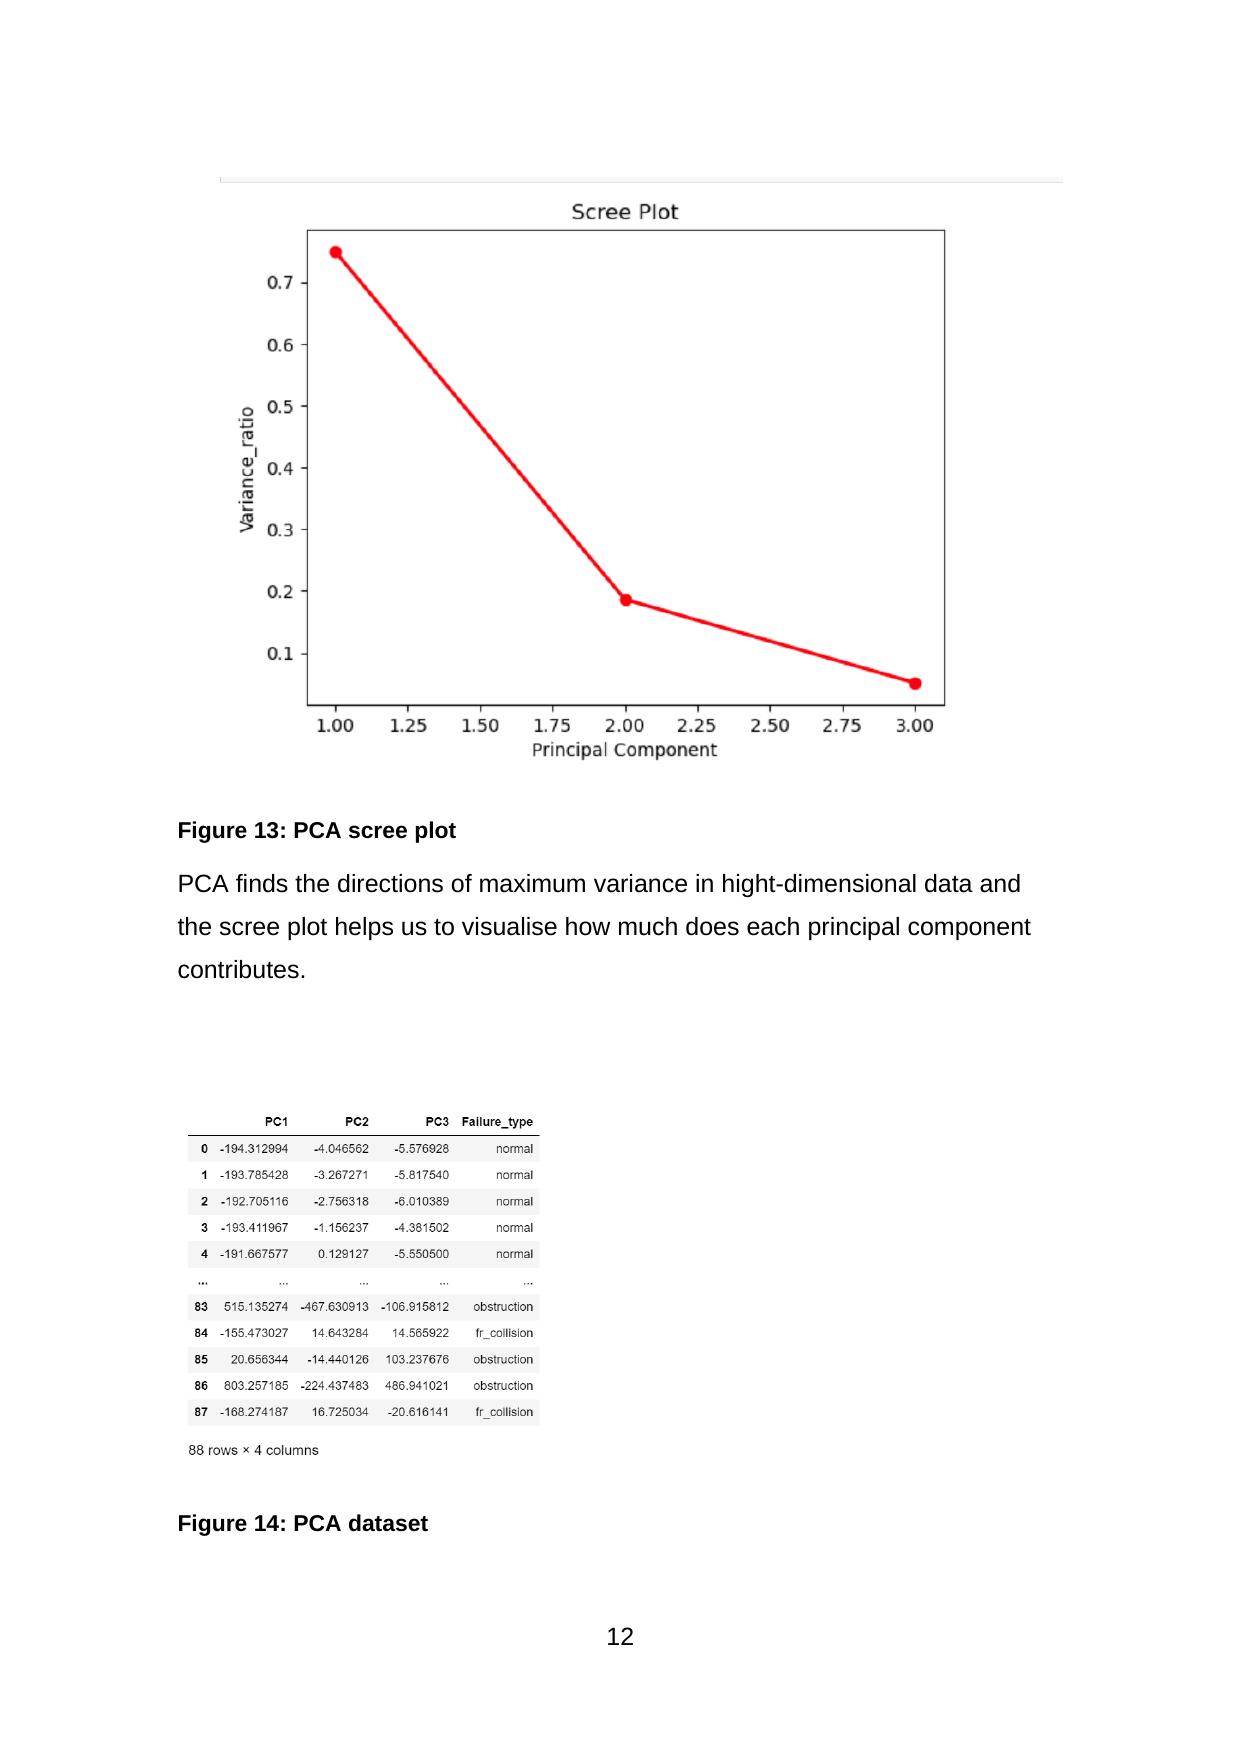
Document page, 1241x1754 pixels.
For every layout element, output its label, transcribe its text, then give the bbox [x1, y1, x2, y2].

text Figure 13: PCA scree plot [177, 817, 1063, 844]
picture [177, 177, 1063, 774]
subtitle PCA finds the directions of maximum variance in hight-dimensional data and the scree plot helps us to visualise how much does each principal component contributes. [177, 869, 1063, 984]
picture [177, 1091, 583, 1466]
text Figure 14: PCA dataset [177, 1510, 1063, 1536]
